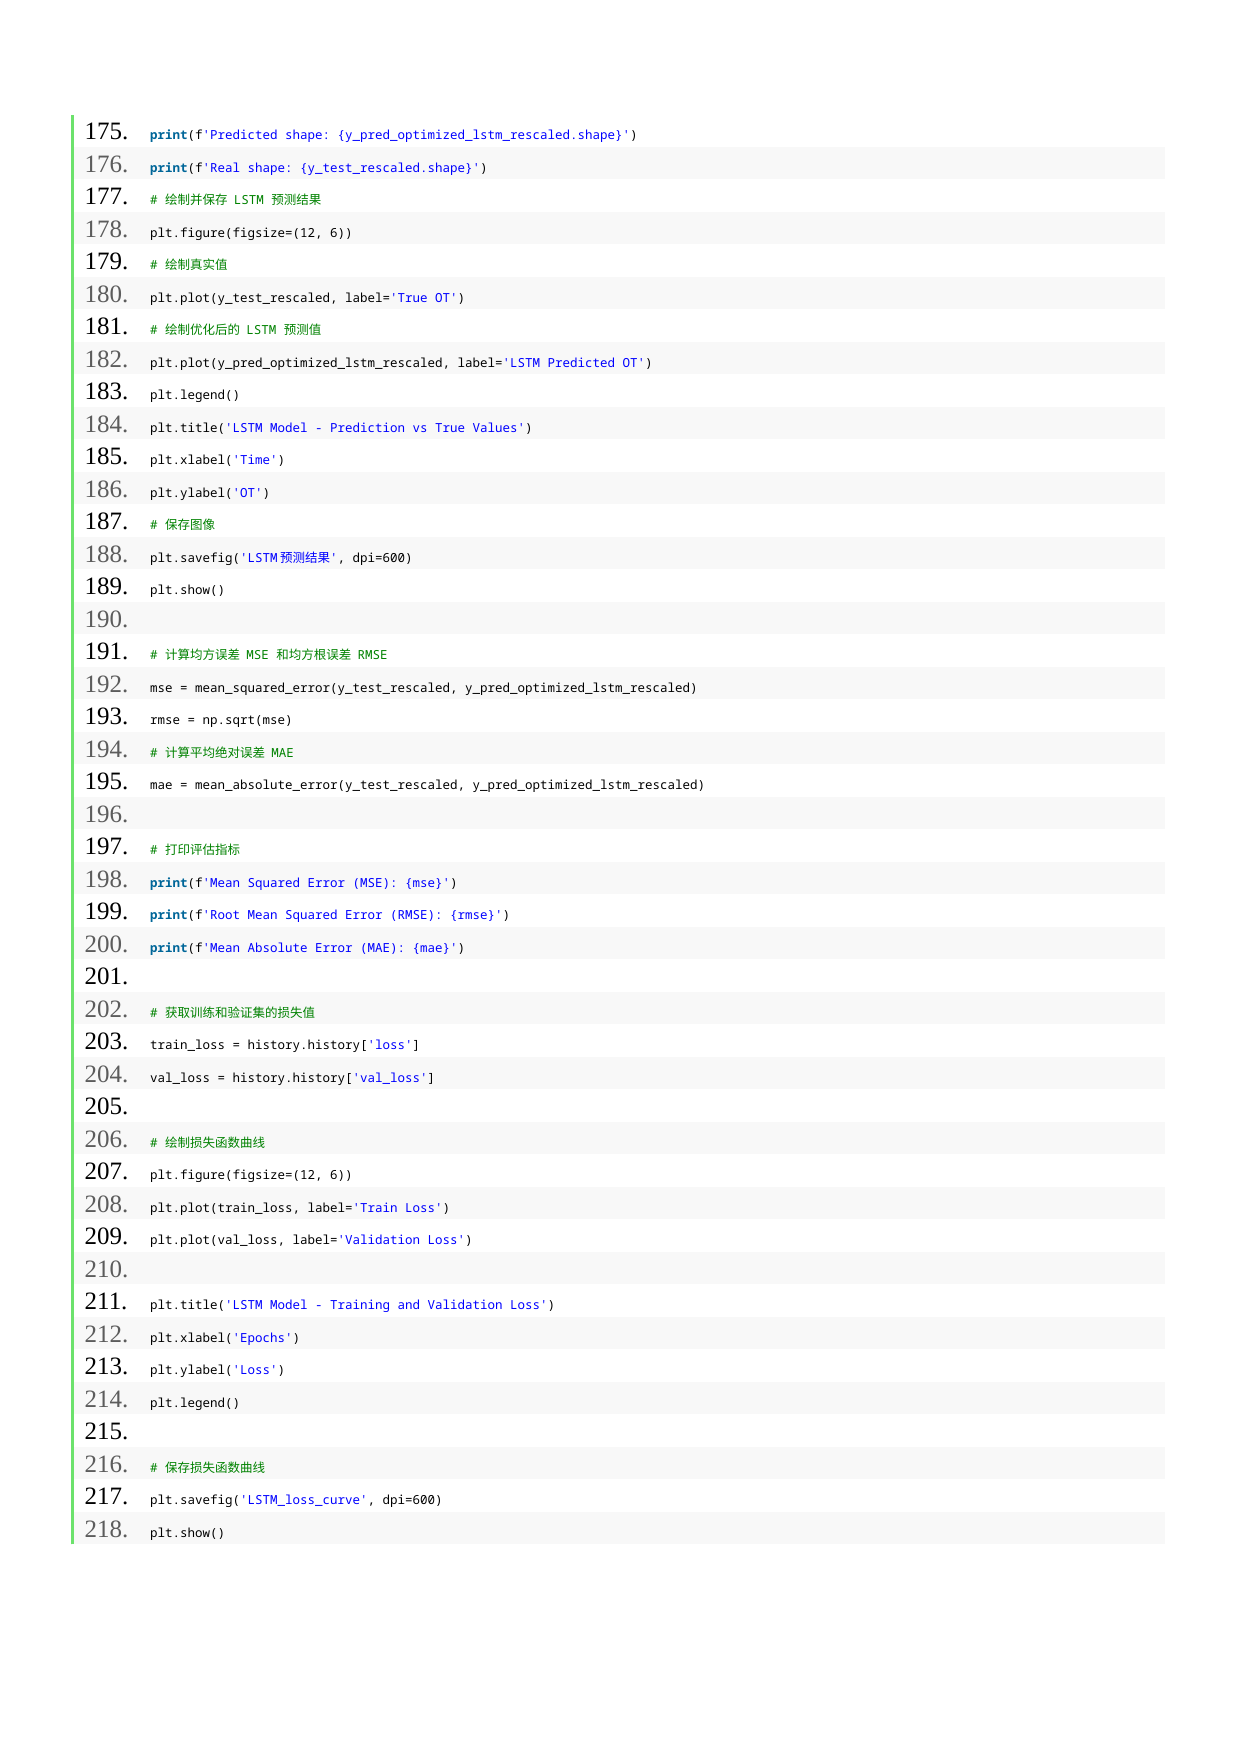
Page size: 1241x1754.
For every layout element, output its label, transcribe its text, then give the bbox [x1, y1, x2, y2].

list plt.show() [74, 569, 1165, 602]
list plt.plot(train_loss, label='Train Loss') [74, 1187, 1165, 1219]
list plt.plot(y_pred_optimized_lstm_rescaled, label='LSTM Predicted OT') [74, 342, 1165, 374]
list # 绘制损失函数曲线 [74, 1122, 1165, 1154]
list print(f'Root Mean Squared Error (RMSE): {rmse}') [74, 894, 1165, 927]
list print(f'Predicted shape: {y_pred_optimized_lstm_rescaled.shape}') [71, 114, 1165, 147]
list # 计算平均绝对误差 MAE [74, 732, 1165, 764]
list val_loss = history.history['val_loss'] [74, 1057, 1165, 1089]
list plt.title('LSTM Model - Training and Validation Loss') [74, 1284, 1165, 1317]
list mae = mean_absolute_error(y_test_rescaled, y_pred_optimized_lstm_rescaled) [74, 764, 1165, 797]
list mse = mean_squared_error(y_test_rescaled, y_pred_optimized_lstm_rescaled) [74, 667, 1165, 699]
list plt.legend() [74, 1382, 1165, 1414]
list # 绘制优化后的 LSTM 预测值 [74, 309, 1165, 342]
list print(f'Mean Absolute Error (MAE): {mae}') [74, 927, 1165, 959]
list plt.figure(figsize=(12, 6)) [74, 1154, 1165, 1187]
list plt.plot(y_test_rescaled, label='True OT') [74, 277, 1165, 309]
list print(f'Mean Squared Error (MSE): {mse}') [74, 862, 1165, 894]
list print(f'Real shape: {y_test_rescaled.shape}') [74, 147, 1165, 179]
list plt.legend() [74, 374, 1165, 407]
list rmse = np.sqrt(mse) [74, 699, 1165, 732]
list # 保存图像 [74, 504, 1165, 537]
list plt.xlabel('Epochs') [74, 1317, 1165, 1349]
list plt.savefig('LSTM_loss_curve', dpi=600) [74, 1479, 1165, 1512]
list # 保存损失函数曲线 [74, 1447, 1165, 1479]
list # 打印评估指标 [74, 829, 1165, 862]
list plt.ylabel('OT') [74, 472, 1165, 504]
list plt.show() [74, 1512, 1165, 1544]
list # 计算均方误差 MSE 和均方根误差 RMSE [74, 634, 1165, 667]
list # 获取训练和验证集的损失值 [74, 992, 1165, 1024]
list plt.xlabel('Time') [74, 439, 1165, 472]
list # 绘制真实值 [74, 244, 1165, 277]
list # 绘制并保存 LSTM 预测结果 [74, 179, 1165, 212]
list plt.savefig('LSTM预测结果', dpi=600) [74, 537, 1165, 569]
list plt.figure(figsize=(12, 6)) [74, 212, 1165, 244]
list plt.plot(val_loss, label='Validation Loss') [74, 1219, 1165, 1252]
list plt.title('LSTM Model - Prediction vs True Values') [74, 407, 1165, 439]
list plt.ylabel('Loss') [74, 1349, 1165, 1382]
list train_loss = history.history['loss'] [74, 1024, 1165, 1057]
